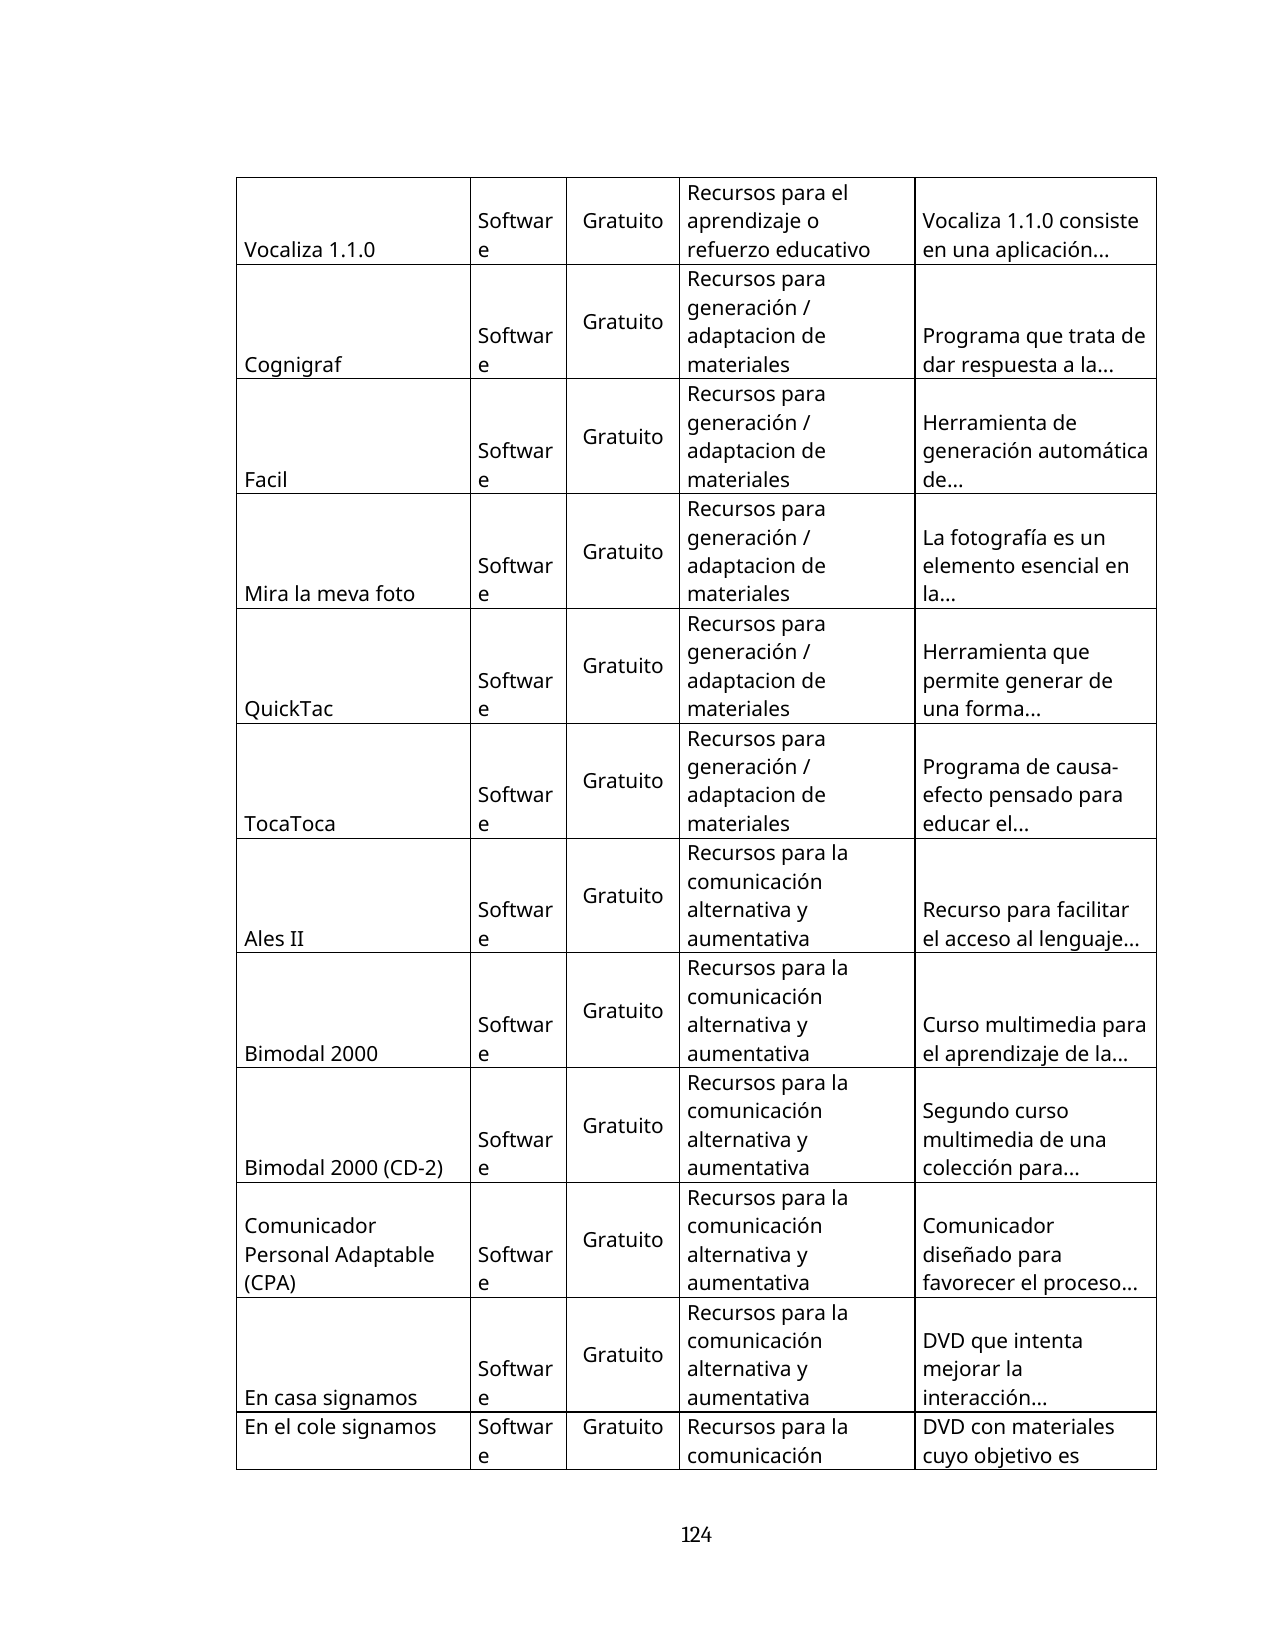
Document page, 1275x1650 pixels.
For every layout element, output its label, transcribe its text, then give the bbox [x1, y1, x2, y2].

table_cell Software [471, 953, 566, 1067]
table_cell Gratuito [567, 724, 679, 837]
table_cell Gratuito [567, 839, 679, 952]
table_cell Software [471, 1298, 566, 1411]
table_cell En casa signamos [237, 1298, 470, 1411]
table_cell Gratuito [567, 1068, 679, 1182]
table_cell Mira la meva foto [237, 494, 470, 608]
table_cell Software [471, 178, 566, 263]
table_cell Gratuito [567, 1298, 679, 1411]
table_cell Gratuito [567, 1183, 679, 1297]
table_cell Programa que trata de dar respuesta a la... [916, 265, 1156, 378]
table_cell Recursos para generación / adaptacion de materiales [680, 724, 914, 837]
table_cell Ales II [237, 839, 470, 952]
table_cell Herramienta de generación automática de... [916, 379, 1156, 493]
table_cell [680, 1413, 914, 1469]
table_cell Software [471, 609, 566, 723]
table_cell Software [471, 1068, 566, 1182]
table_cell TocaToca [237, 724, 470, 837]
table_cell Recurso para facilitar el acceso al lenguaje... [916, 839, 1156, 952]
table_cell Curso multimedia para el aprendizaje de la... [916, 953, 1156, 1067]
table_cell Software [471, 265, 566, 378]
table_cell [680, 178, 914, 263]
table_cell Cognigraf [237, 265, 470, 378]
table_cell Bimodal 2000 [237, 953, 470, 1067]
table_cell Recursos para generación / adaptacion de materiales [680, 609, 914, 723]
table_cell La fotografía es un elemento esencial en la... [916, 494, 1156, 608]
table_cell DVD que intenta mejorar la interacción... [916, 1298, 1156, 1411]
table_cell Gratuito [567, 178, 679, 263]
table_cell Recursos para la comunicación alternativa y aumentativa [680, 953, 914, 1067]
table_cell En el cole signamos [237, 1413, 470, 1469]
table_cell Recursos para generación / adaptacion de materiales [680, 265, 914, 378]
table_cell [916, 1413, 1156, 1469]
table_cell Vocaliza 1.1.0 consiste en una aplicación... [916, 178, 1156, 263]
table_cell Software [471, 379, 566, 493]
table_cell Segundo curso multimedia de una colección para... [916, 1068, 1156, 1182]
table_cell Gratuito [567, 265, 679, 378]
table_cell Gratuito [567, 494, 679, 608]
table_cell Programa de causa-efecto pensado para educar el... [916, 724, 1156, 837]
table_cell Comunicador diseñado para favorecer el proceso... [916, 1183, 1156, 1297]
table_cell Comunicador Personal Adaptable (CPA) [237, 1183, 470, 1297]
table_cell Gratuito [567, 379, 679, 493]
table_cell Gratuito [567, 609, 679, 723]
table_cell Recursos para la comunicación alternativa y aumentativa [680, 839, 914, 952]
table_cell Gratuito [567, 953, 679, 1067]
table_cell Bimodal 2000 (CD-2) [237, 1068, 470, 1182]
table_cell Facil [237, 379, 470, 493]
table_cell Software [471, 1413, 566, 1469]
table_cell Software [471, 494, 566, 608]
table_cell Vocaliza 1.1.0 [237, 178, 470, 263]
table_cell Recursos para generación / adaptacion de materiales [680, 494, 914, 608]
table_cell Herramienta que permite generar de una forma... [916, 609, 1156, 723]
table_cell Gratuito [567, 1413, 679, 1469]
table_cell Software [471, 839, 566, 952]
table_cell Software [471, 724, 566, 837]
table_cell Recursos para generación / adaptacion de materiales [680, 379, 914, 493]
table_cell Recursos para la comunicación alternativa y aumentativa [680, 1068, 914, 1182]
table_cell Recursos para la comunicación alternativa y aumentativa [680, 1183, 914, 1297]
table_cell Software [471, 1183, 566, 1297]
table_cell QuickTac [237, 609, 470, 723]
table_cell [680, 1298, 914, 1411]
